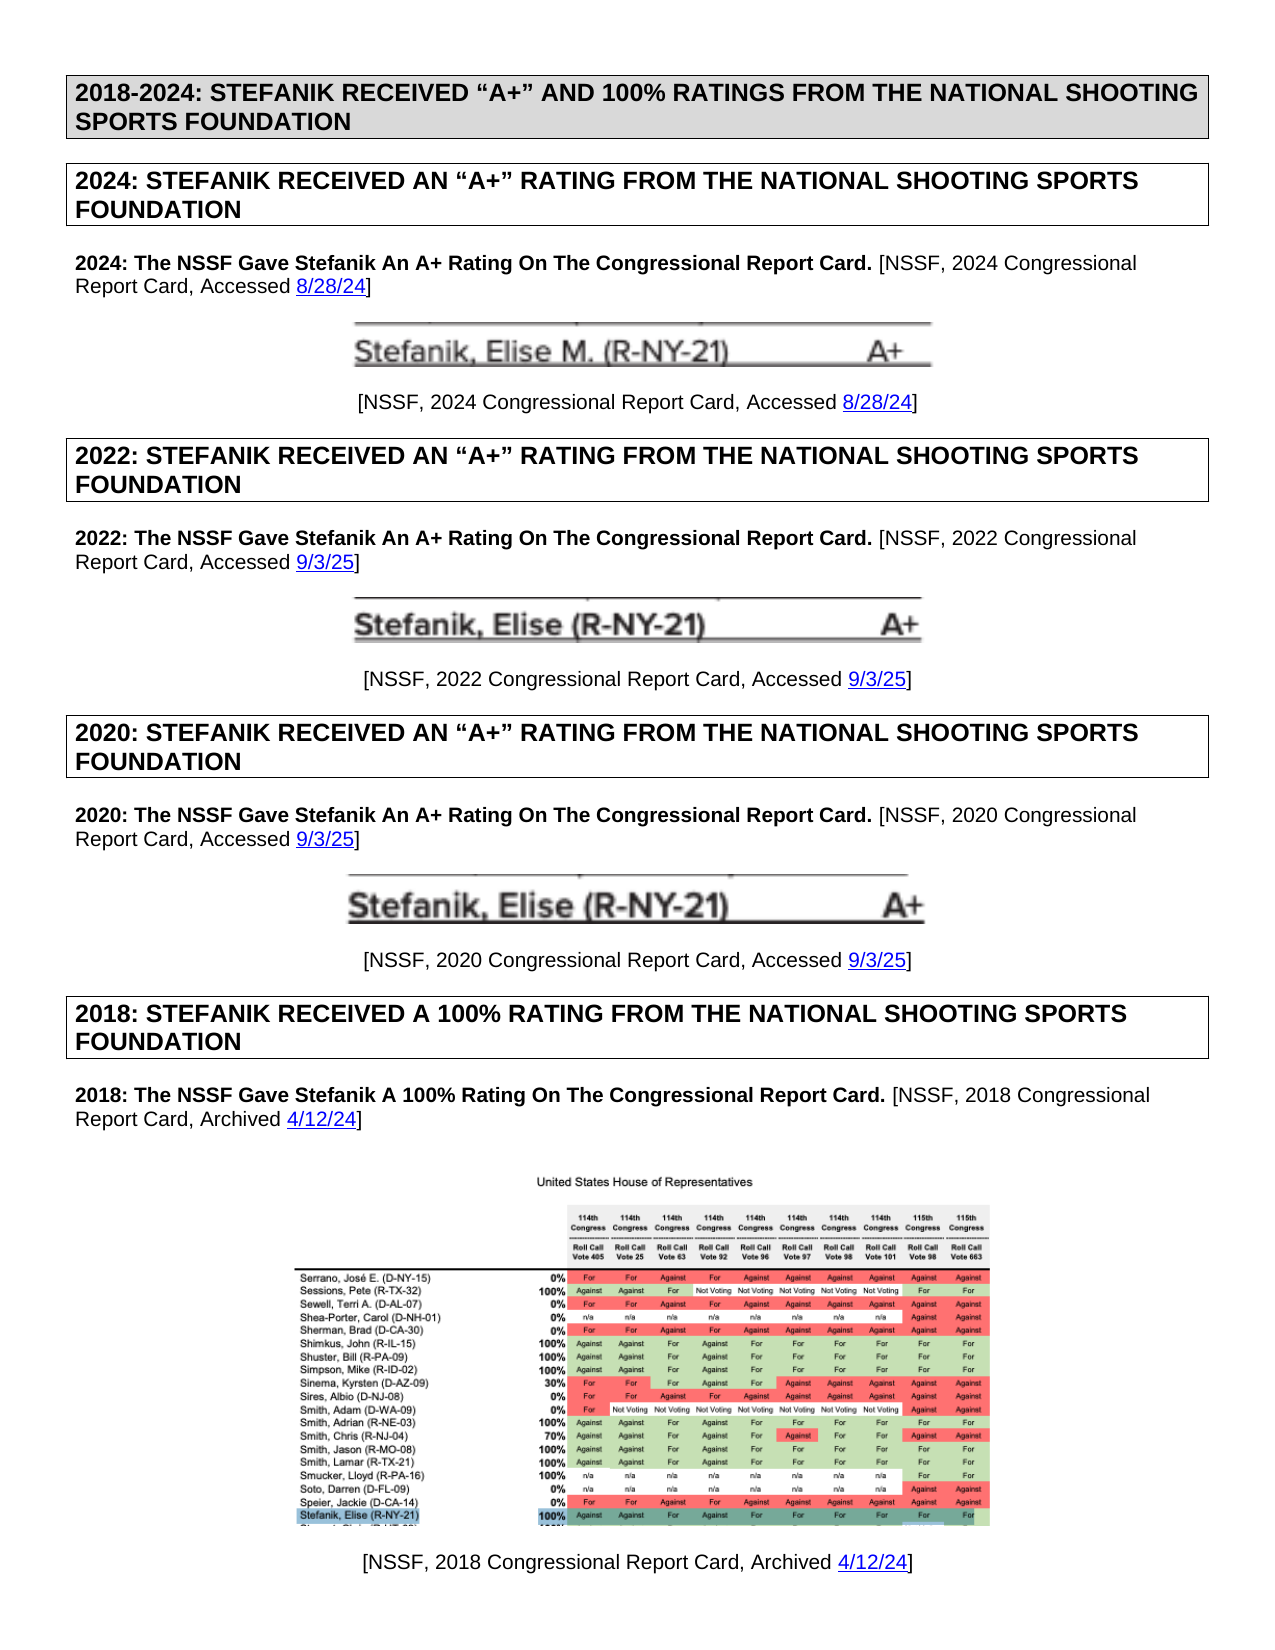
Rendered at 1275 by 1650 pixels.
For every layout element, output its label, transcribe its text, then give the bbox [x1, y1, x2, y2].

text [NSSF, 2022 Congressional Report Card, Accessed 9/3/25] [75, 667, 1200, 691]
text 2022: The NSSF Gave Stefanik An A+ Rating On The Congressional Report Card. [NSSF, 2022 Congressional Report Card, Accessed 9/3/25] [75, 526, 1200, 574]
text 2024: The NSSF Gave Stefanik An A+ Rating On The Congressional Report Card. [NSSF, 2024 Congressional Report Card, Accessed 8/28/24] [75, 250, 1200, 298]
picture [341, 322, 934, 367]
subtitle 2018: Stefanik received A 100% rating from the National Shooting Sports Foundation [67, 997, 1208, 1058]
text [NSSF, 2020 Congressional Report Card, Accessed 9/3/25] [75, 948, 1200, 972]
subtitle 2020: Stefanik received an “A+” rating from the National Shooting Sports Foundation [67, 716, 1208, 777]
text 2020: The NSSF Gave Stefanik An A+ Rating On The Congressional Report Card. [NSSF, 2020 Congressional Report Card, Accessed 9/3/25] [75, 802, 1200, 850]
subtitle 2018-2024: STEFANIK RECEIVED “A+” ANd 100% RATINGS FROM THE NATIONAL SHOOTING SPORTS FOUNDATION [67, 76, 1208, 138]
subtitle 2024: Stefanik received an “A+” rating from the National Shooting Sports Foundation [67, 164, 1208, 225]
picture [343, 597, 932, 643]
text 2018: The NSSF Gave Stefanik A 100% Rating On The Congressional Report Card. [NSSF, 2018 Congressional Report Card, Archived 4/12/24] [75, 1083, 1200, 1131]
text [NSSF, 2024 Congressional Report Card, Accessed 8/28/24] [75, 390, 1200, 414]
subtitle 2022: Stefanik received an “A+” rating from the National Shooting Sports Foundation [67, 439, 1208, 501]
text [NSSF, 2018 Congressional Report Card, Archived 4/12/24] [75, 1550, 1200, 1574]
picture [281, 1155, 994, 1526]
picture [336, 874, 939, 924]
